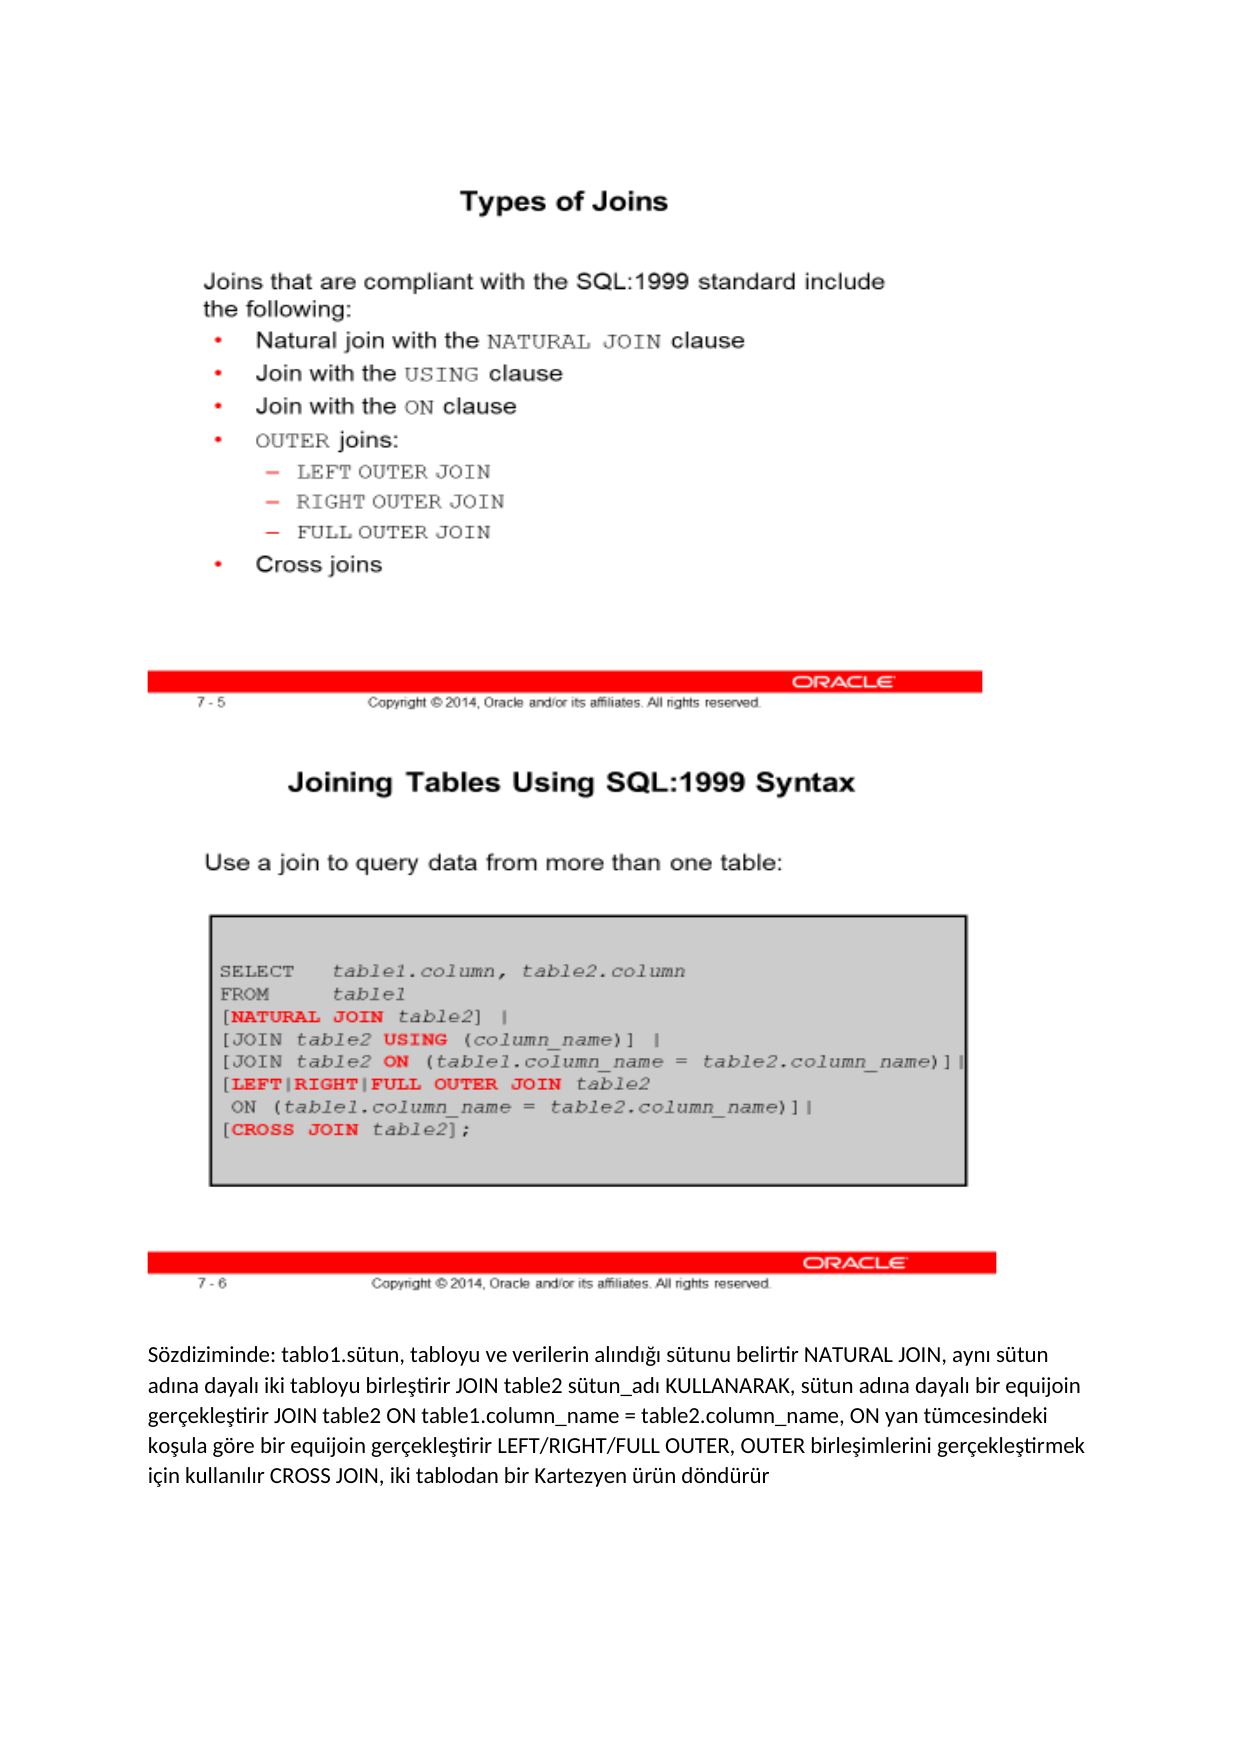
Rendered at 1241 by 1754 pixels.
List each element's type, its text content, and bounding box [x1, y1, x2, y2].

text Sözdiziminde: tablo1.sütun, tabloyu ve verilerin alındığı sütunu belirtir NATURAL JOIN, aynı sütun adına dayalı iki tabloyu birleştirir JOIN table2 sütun_adı KULLANARAK, sütun adına dayalı bir equijoin gerçekleştirir JOIN table2 ON table1.column_name = table2.column_name, ON yan tümcesindeki koşula göre bir equijoin gerçekleştirir LEFT/RIGHT/FULL OUTER, OUTER birleşimlerini gerçekleştirmek için kullanılır CROSS JOIN, iki tablodan bir Kartezyen ürün döndürür [148, 1310, 1093, 1489]
picture [147, 147, 983, 711]
picture [147, 728, 997, 1292]
